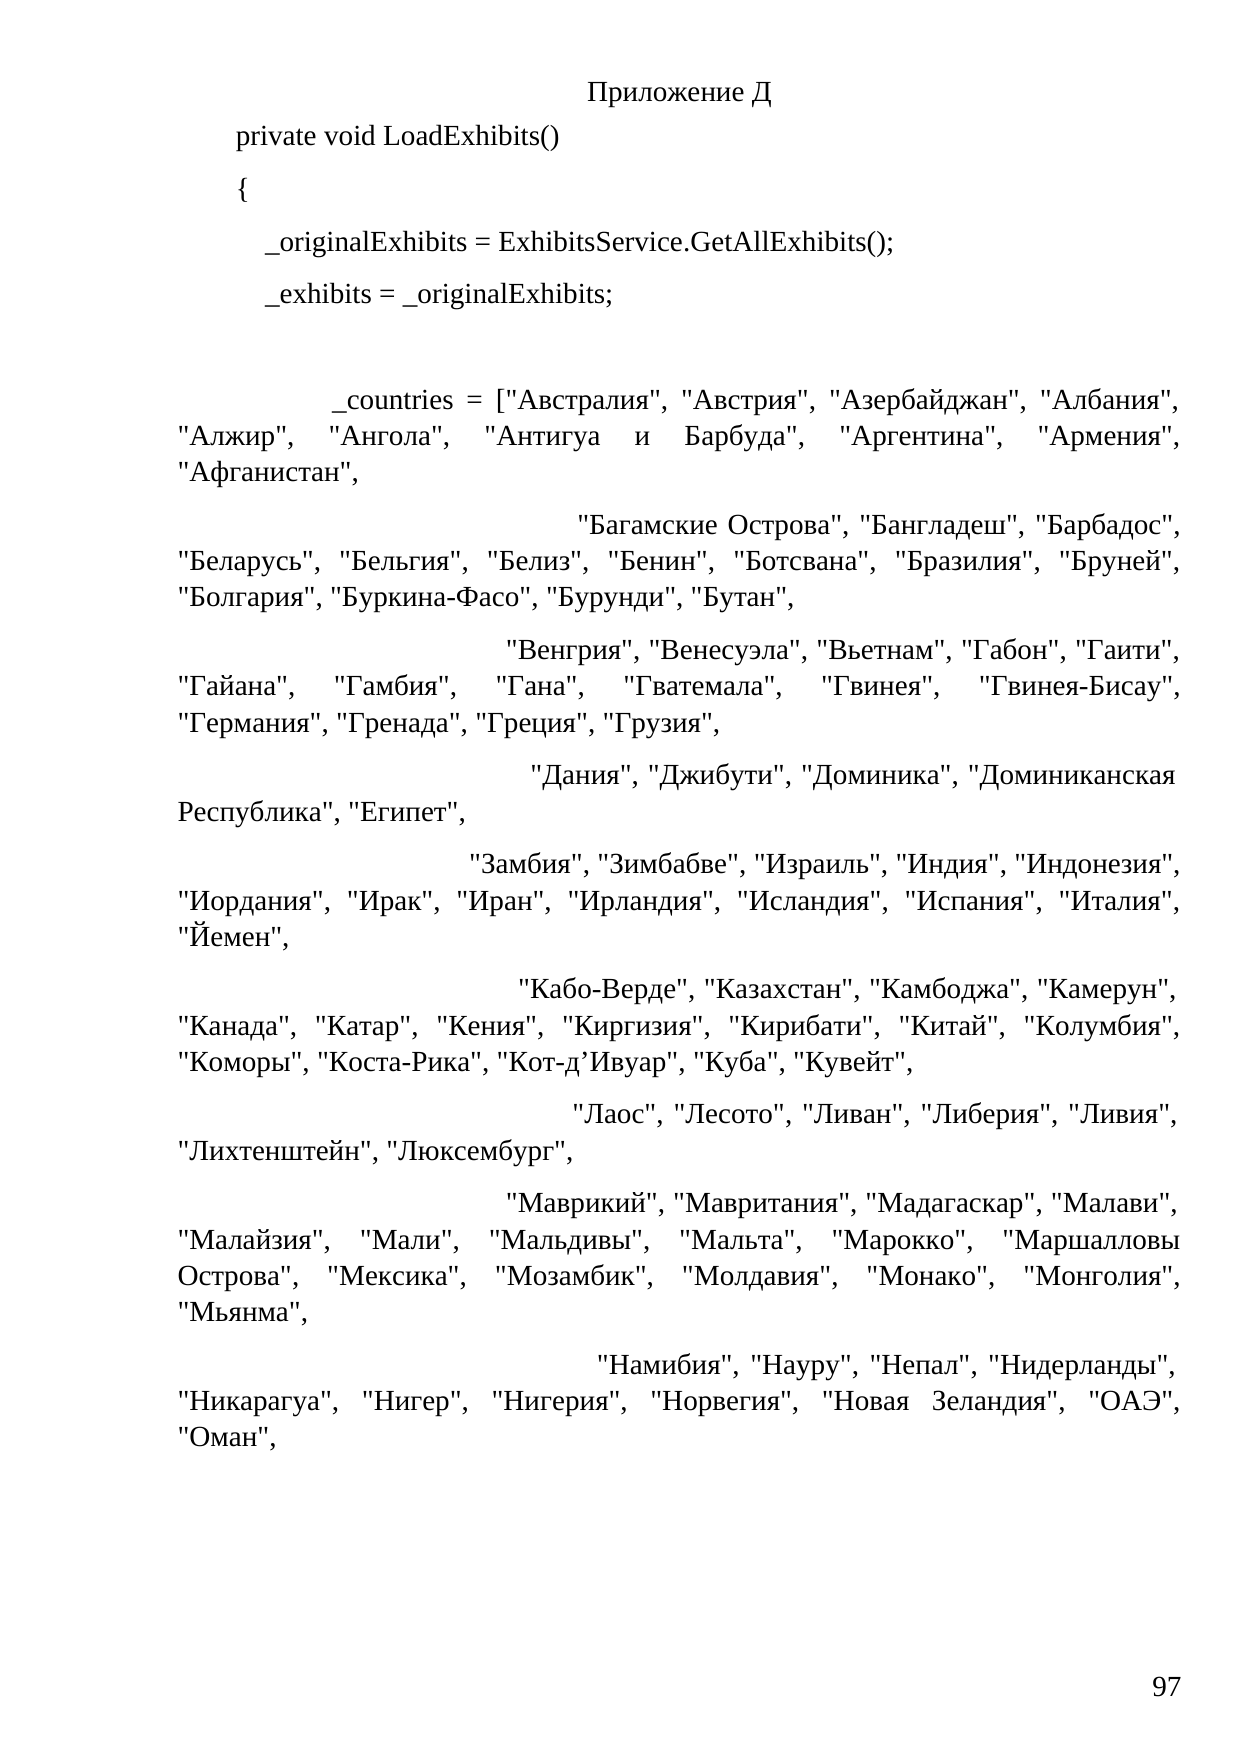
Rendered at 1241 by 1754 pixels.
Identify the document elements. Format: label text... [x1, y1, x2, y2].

text "Замбия", "Зимбабве", "Израиль", "Индия", "Индонезия", "Иордания", "Ирак", "Иран", "Ирландия", "Исландия", "Испания", "Италия", "Йемен", [177, 846, 1181, 952]
text _originalExhibits = ExhibitsService.GetAllExhibits(); [177, 224, 1181, 257]
text "Намибия", "Науру", "Непал", "Нидерланды", "Никарагуа", "Нигер", "Нигерия", "Норвегия", "Новая Зеландия", "ОАЭ", "Оман", [177, 1347, 1181, 1453]
text "Кабо-Верде", "Казахстан", "Камбоджа", "Камерун", "Канада", "Катар", "Кения", "Киргизия", "Кирибати", "Китай", "Колумбия", "Коморы", "Коста-Рика", "Кот-д’Ивуар", "Куба", "Кувейт", [177, 972, 1181, 1077]
text "Маврикий", "Мавритания", "Мадагаскар", "Малави", "Малайзия", "Мали", "Мальдивы", "Мальта", "Марокко", "Маршалловы Острова", "Мексика", "Мозамбик", "Молдавия", "Монако", "Монголия", "Мьянма", [177, 1186, 1181, 1328]
text "Багамские Острова", "Бангладеш", "Барбадос", "Беларусь", "Бельгия", "Белиз", "Бенин", "Ботсвана", "Бразилия", "Бруней", "Болгария", "Буркина-Фасо", "Бурунди", "Бутан", [177, 507, 1181, 613]
text _exhibits = _originalExhibits; [177, 277, 1181, 310]
text "Венгрия", "Венесуэла", "Вьетнам", "Габон", "Гаити", "Гайана", "Гамбия", "Гана", "Гватемала", "Гвинея", "Гвинея-Бисау", "Германия", "Гренада", "Греция", "Грузия", [177, 632, 1181, 738]
text "Лаос", "Лесото", "Ливан", "Либерия", "Ливия", "Лихтенштейн", "Люксембург", [177, 1097, 1181, 1166]
text _countries = ["Австралия", "Австрия", "Азербайджан", "Албания", "Алжир", "Ангола", "Антигуа и Барбуда", "Аргентина", "Армения", "Афганистан", [177, 382, 1181, 488]
text "Дания", "Джибути", "Доминика", "Доминиканская Республика", "Египет", [177, 757, 1181, 827]
text private void LoadExhibits() [177, 118, 1181, 152]
text { [177, 171, 1181, 204]
